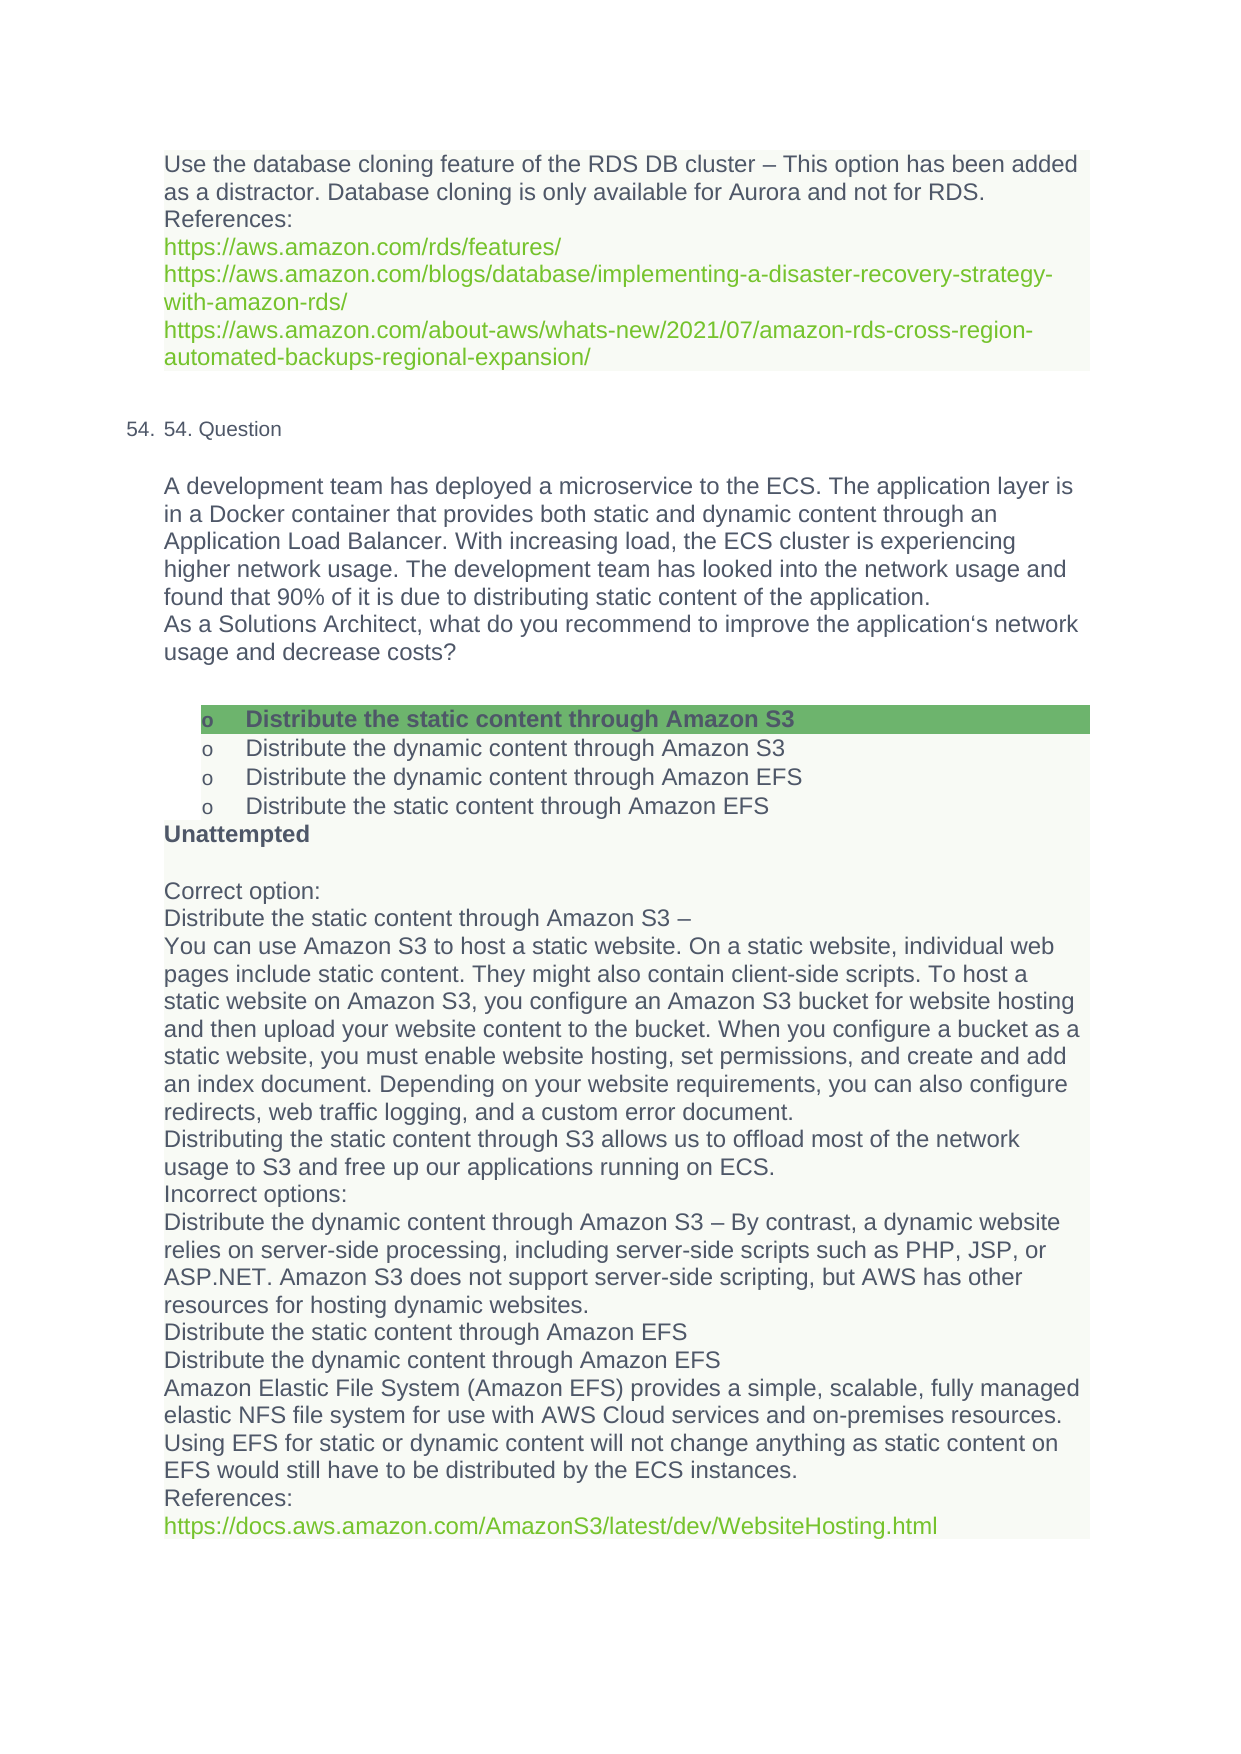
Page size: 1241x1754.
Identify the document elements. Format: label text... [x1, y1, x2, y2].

list Unattempted [164, 820, 1090, 877]
list Distribute the dynamic content through Amazon EFS [201, 763, 1090, 792]
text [164, 150, 1090, 371]
list Distribute the static content through Amazon EFS [201, 792, 1090, 820]
subtitle 54. Question [126, 411, 1090, 441]
text Correct option: Distribute the static content through Amazon S3 – You can use Amazon S3 to host a static website. On a static website, individual web pages include static content. They might also contain client-side scripts. To host a static website on Amazon S3, you configure an Amazon S3 bucket for website hosting and then upload your website content to the bucket. When you configure a bucket as a static website, you must enable website hosting, set permissions, and create and add an index document. Depending on your website requirements, you can also configure redirects, web traffic logging, and a custom error document. Distributing the static content through S3 allows us to offload most of the network usage to S3 and free up our applications running on ECS. Incorrect options: Distribute the dynamic content through Amazon S3 – By contrast, a dynamic website relies on server-side processing, including server-side scripts such as PHP, JSP, or ASP.NET. Amazon S3 does not support server-side scripting, but AWS has other resources for hosting dynamic websites. Distribute the static content through Amazon EFS Distribute the dynamic content through Amazon EFS Amazon Elastic File System (Amazon EFS) provides a simple, scalable, fully managed elastic NFS file system for use with AWS Cloud services and on-premises resources. Using EFS for static or dynamic content will not change anything as static content on EFS would still have to be distributed by the ECS instances. References: https://docs.aws.amazon.com/AmazonS3/latest/dev/WebsiteHosting.html [164, 877, 1090, 1539]
list Distribute the static content through Amazon S3 [201, 705, 1090, 734]
list Distribute the dynamic content through Amazon S3 [201, 734, 1090, 763]
text A development team has deployed a microservice to the ECS. The application layer is in a Docker container that provides both static and dynamic content through an Application Load Balancer. With increasing load, the ECS cluster is experiencing higher network usage. The development team has looked into the network usage and found that 90% of it is due to distributing static content of the application. As a Solutions Architect, what do you recommend to improve the application‘s network usage and decrease costs? [164, 472, 1090, 665]
